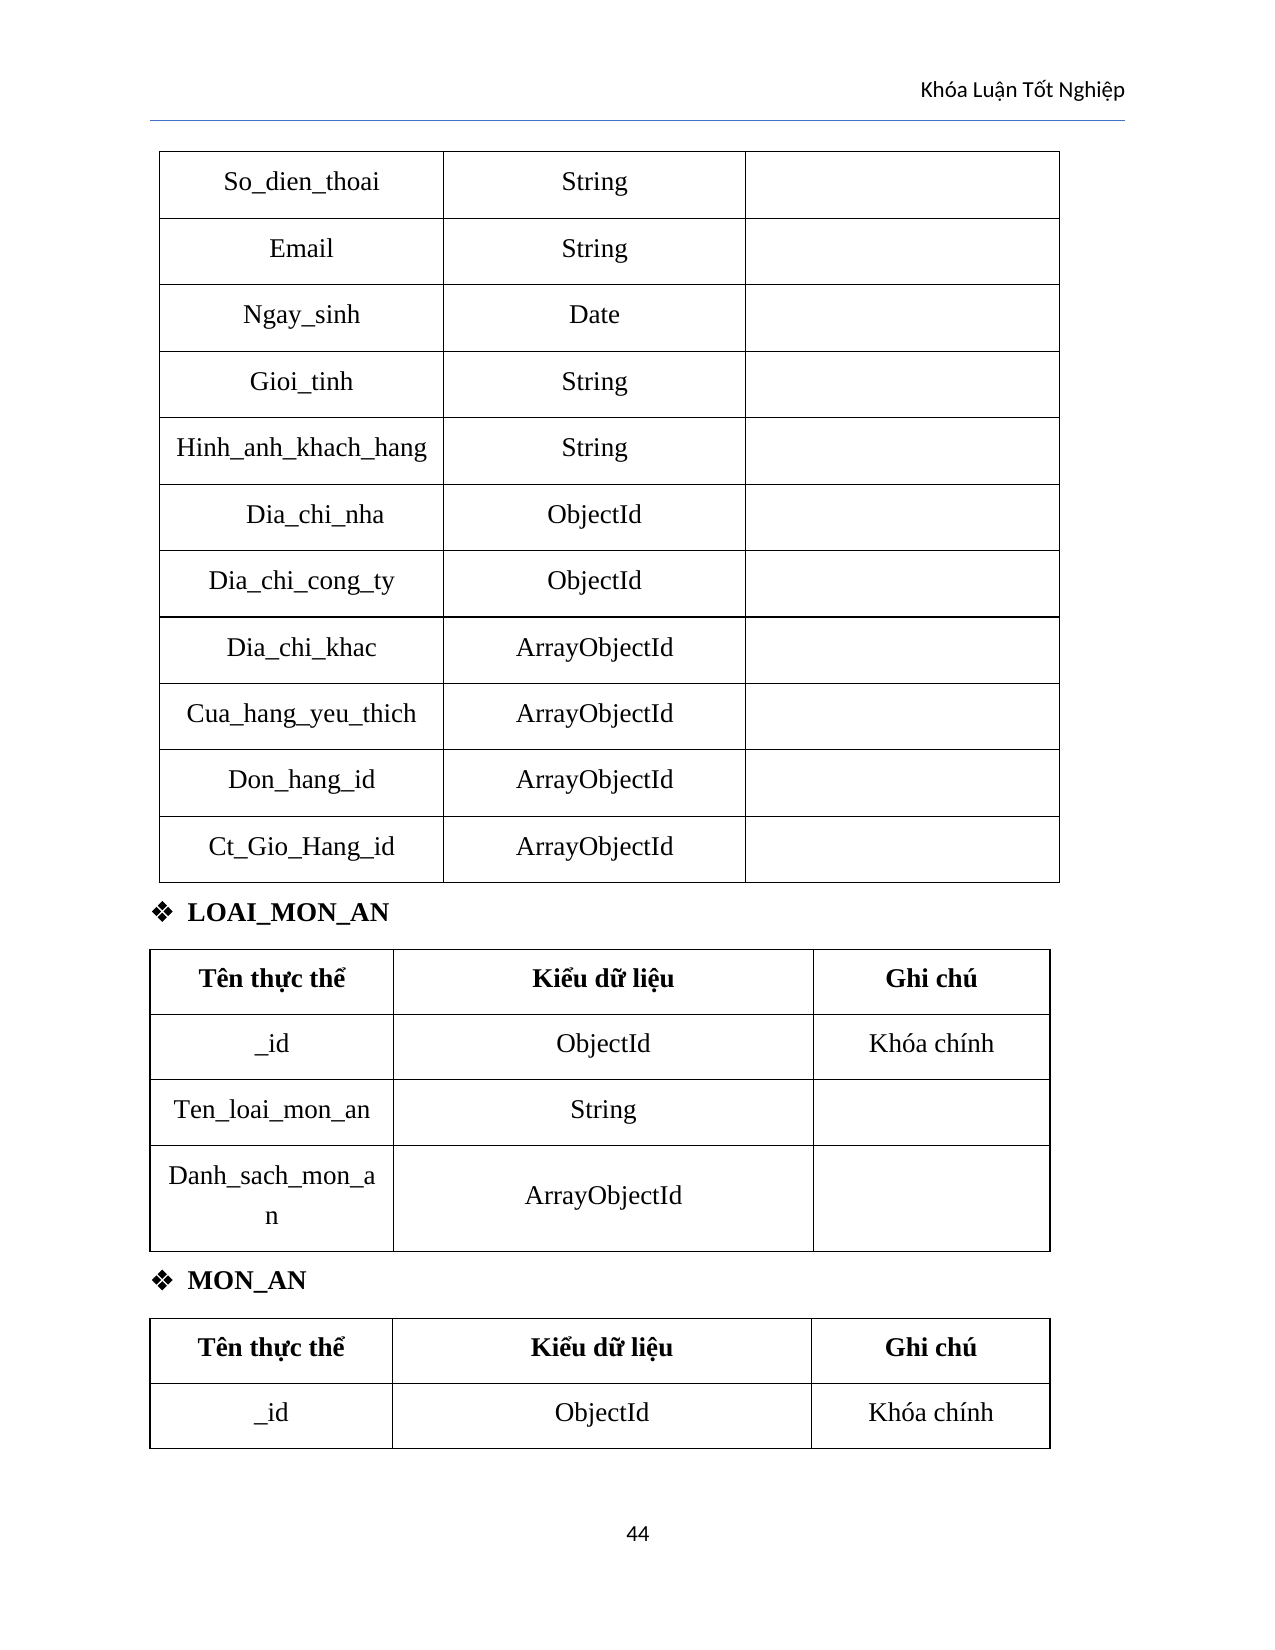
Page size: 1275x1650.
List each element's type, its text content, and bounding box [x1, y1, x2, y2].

table_cell ObjectId [444, 551, 745, 616]
table_cell Khóa chính [814, 1015, 1049, 1079]
table_header Kiểu dữ liệu [394, 950, 813, 1014]
table_cell [746, 551, 1059, 616]
table_cell ArrayObjectId [444, 750, 745, 816]
table_cell ArrayObjectId [444, 817, 745, 882]
table_cell [746, 219, 1059, 284]
table_cell Ten_loai_mon_an [151, 1080, 393, 1145]
table_cell String [444, 152, 745, 218]
table_cell [746, 285, 1059, 351]
table_cell ArrayObjectId [444, 618, 745, 683]
table_cell String [394, 1080, 813, 1145]
table_cell ObjectId [394, 1015, 813, 1079]
table_cell _id [151, 1384, 392, 1447]
table_cell [746, 418, 1059, 483]
table_cell [746, 152, 1059, 218]
table_cell Khóa chính [812, 1384, 1049, 1447]
table_cell [746, 485, 1059, 550]
table_header Ghi chú [812, 1319, 1049, 1382]
table_cell Ct_Gio_Hang_id [160, 817, 443, 882]
table_cell [814, 1080, 1049, 1145]
list LOAI_MON_AN [150, 896, 1125, 927]
table_cell Danh_sach_mon_an [151, 1146, 393, 1251]
table_cell [746, 352, 1059, 417]
table_cell Email [160, 219, 443, 284]
table_header Ghi chú [814, 950, 1049, 1014]
table_cell Gioi_tinh [160, 352, 443, 417]
table_cell ObjectId [444, 485, 745, 550]
table_cell Cua_hang_yeu_thich [160, 684, 443, 749]
table_cell String [444, 418, 745, 483]
table_cell ObjectId [393, 1384, 811, 1447]
table_cell ArrayObjectId [444, 684, 745, 749]
table_header Tên thực thể [151, 950, 393, 1014]
table_cell Ngay_sinh [160, 285, 443, 351]
table_header Kiểu dữ liệu [393, 1319, 811, 1382]
table_cell Dia_chi_khac [160, 618, 443, 683]
table_header Tên thực thể [151, 1319, 392, 1382]
list MON_AN [150, 1264, 1125, 1296]
table_cell Hinh_anh_khach_hang [160, 418, 443, 483]
table_cell [746, 684, 1059, 749]
table_cell Date [444, 285, 745, 351]
table_cell [814, 1146, 1049, 1251]
table_cell [746, 750, 1059, 816]
table_cell Dia_chi_nha [160, 485, 443, 550]
table_cell _id [151, 1015, 393, 1079]
table_cell Dia_chi_cong_ty [160, 551, 443, 616]
table_cell So_dien_thoai [160, 152, 443, 218]
table_cell ArrayObjectId [394, 1146, 813, 1251]
table_cell [746, 817, 1059, 882]
table_cell String [444, 352, 745, 417]
table_cell [746, 618, 1059, 683]
table_cell Don_hang_id [160, 750, 443, 816]
table_cell String [444, 219, 745, 284]
